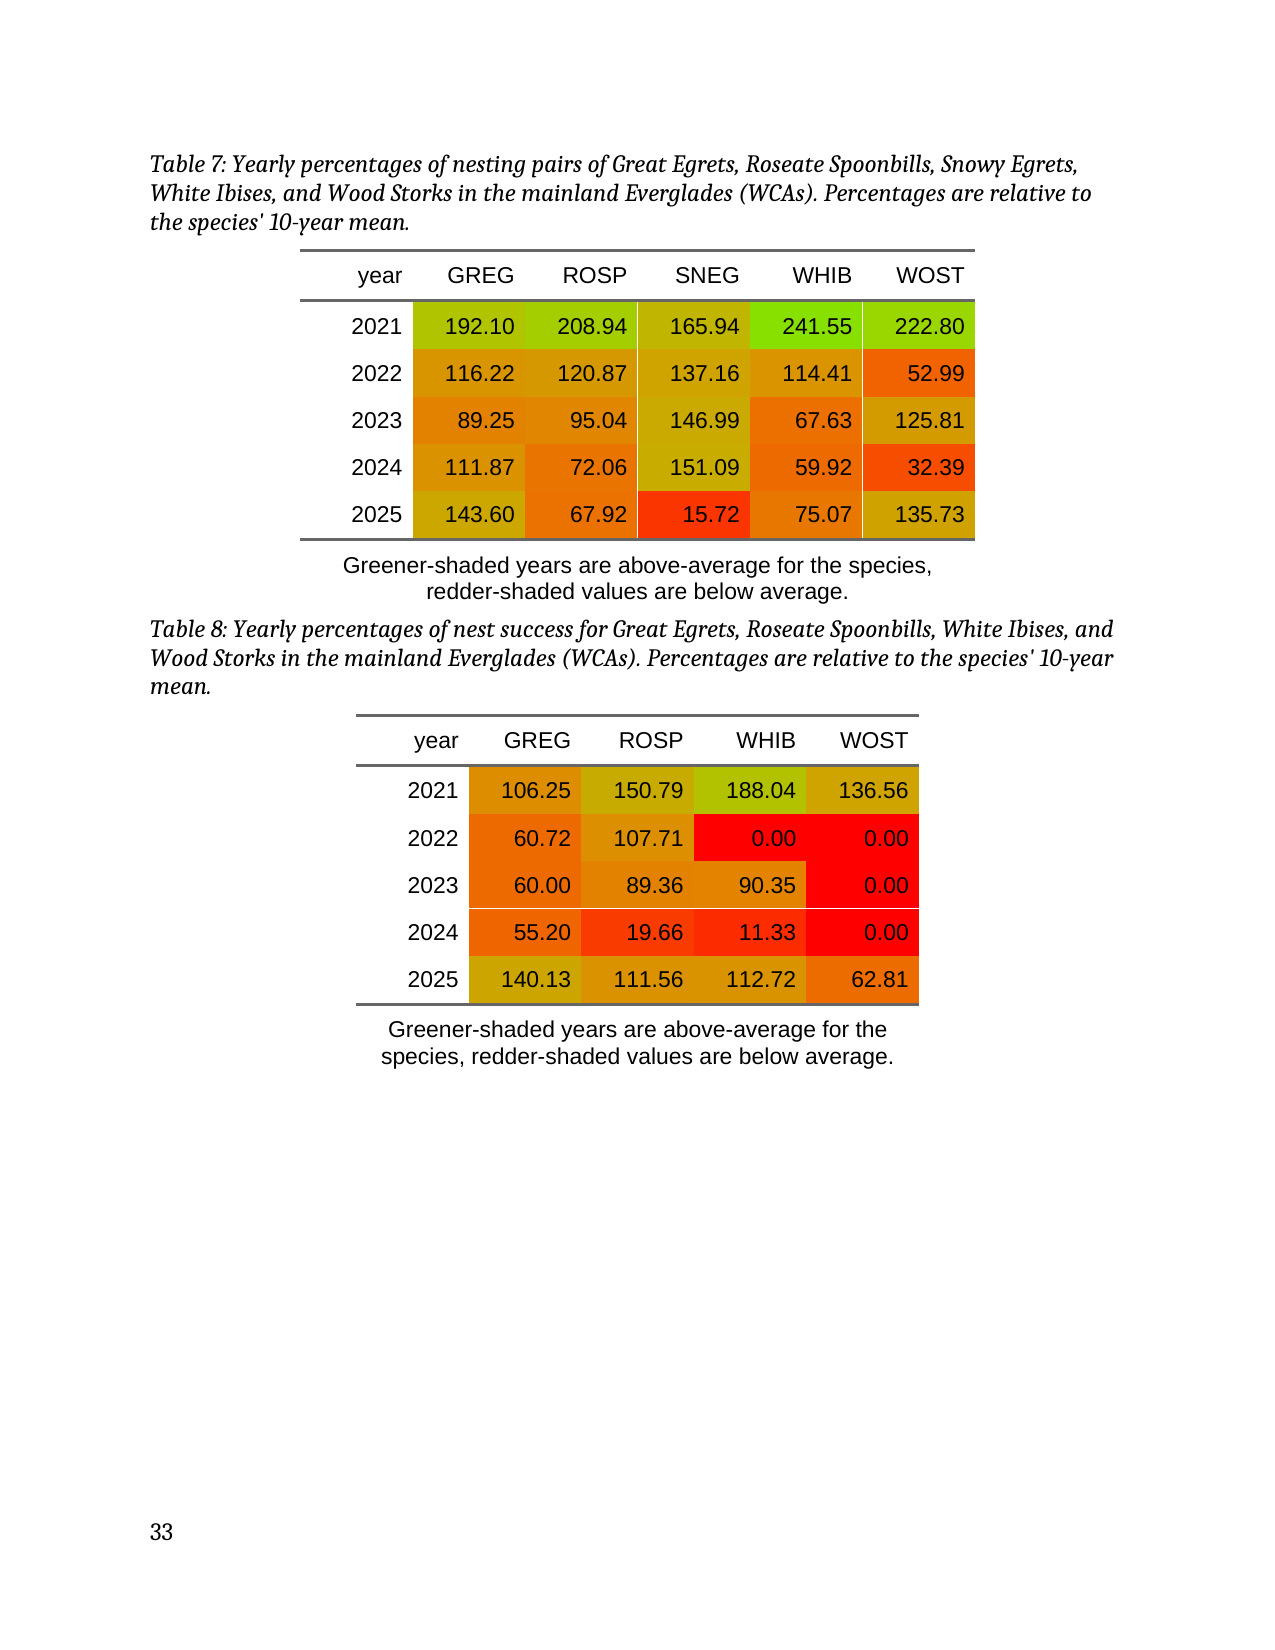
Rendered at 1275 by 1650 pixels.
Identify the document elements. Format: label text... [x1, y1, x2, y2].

table_cell 151.09 [638, 444, 750, 491]
table_cell 59.92 [750, 444, 862, 491]
table_cell 0.00 [806, 861, 919, 908]
table_cell 241.55 [750, 302, 862, 349]
table_cell 135.73 [863, 491, 975, 538]
table_cell 120.87 [525, 349, 637, 397]
table_cell 32.39 [863, 444, 975, 491]
table_cell 75.07 [750, 491, 862, 538]
table_cell 192.10 [413, 302, 525, 349]
table_cell 114.41 [750, 349, 862, 397]
table_cell 19.66 [581, 909, 694, 956]
table_header WHIB [750, 252, 862, 299]
table_header GREG [413, 252, 525, 299]
table_cell 52.99 [863, 349, 975, 397]
table_header year [300, 252, 412, 299]
table_header WHIB [694, 717, 806, 764]
table_header year [356, 717, 469, 764]
table_cell 0.00 [806, 814, 919, 861]
table_header SNEG [638, 252, 750, 299]
table_cell 2025 [300, 491, 412, 538]
table_cell 2021 [356, 767, 469, 814]
table_cell 72.06 [525, 444, 637, 491]
table_cell 143.60 [413, 491, 525, 538]
table_cell 112.72 [694, 956, 806, 1003]
table_cell 140.13 [469, 956, 581, 1003]
table_cell 136.56 [806, 767, 919, 814]
table_cell 111.87 [413, 444, 525, 491]
table_cell 150.79 [581, 767, 694, 814]
table_cell Greener-shaded years are above-average for the species, redder-shaded values are below average. [356, 1006, 919, 1079]
table_cell 11.33 [694, 909, 806, 956]
table_cell 2025 [356, 956, 469, 1003]
table_cell 2024 [300, 444, 412, 491]
table_cell 15.72 [638, 491, 750, 538]
table_cell 2023 [356, 861, 469, 908]
table_cell 2023 [300, 397, 412, 444]
table_cell 107.71 [581, 814, 694, 861]
table_header ROSP [581, 717, 694, 764]
table_cell 60.72 [469, 814, 581, 861]
table_cell Greener-shaded years are above-average for the species, redder-shaded values are below average. [300, 541, 975, 615]
table_cell 95.04 [525, 397, 637, 444]
table_cell 2024 [356, 909, 469, 956]
table_cell 55.20 [469, 909, 581, 956]
table_cell 2022 [300, 349, 412, 397]
table_header GREG [469, 717, 581, 764]
text Table 7: Yearly percentages of nesting pairs of Great Egrets, Roseate Spoonbills, Snowy Egrets, White Ibises, and Wood Storks in the mainland Everglades (WCAs). Percentages are relative to the species' 10-year mean. [150, 150, 1125, 236]
table_cell 111.56 [581, 956, 694, 1003]
table_cell 60.00 [469, 861, 581, 908]
table_cell 62.81 [806, 956, 919, 1003]
table_cell 90.35 [694, 861, 806, 908]
table_cell 116.22 [413, 349, 525, 397]
table_cell 188.04 [694, 767, 806, 814]
table_cell 67.92 [525, 491, 637, 538]
table_cell 2022 [356, 814, 469, 861]
table_cell 165.94 [638, 302, 750, 349]
text Table 8: Yearly percentages of nest success for Great Egrets, Roseate Spoonbills, White Ibises, and Wood Storks in the mainland Everglades (WCAs). Percentages are relative to the species' 10-year mean. [150, 615, 1125, 701]
table_cell 0.00 [694, 814, 806, 861]
table_cell 2021 [300, 302, 412, 349]
table_cell 125.81 [863, 397, 975, 444]
table_header ROSP [525, 252, 637, 299]
table_header WOST [863, 252, 975, 299]
table_cell 89.25 [413, 397, 525, 444]
table_cell 208.94 [525, 302, 637, 349]
table_cell 146.99 [638, 397, 750, 444]
table_cell 67.63 [750, 397, 862, 444]
table_cell 137.16 [638, 349, 750, 397]
table_cell 0.00 [806, 909, 919, 956]
table_cell 106.25 [469, 767, 581, 814]
table_cell 89.36 [581, 861, 694, 908]
table_cell 222.80 [863, 302, 975, 349]
table_header WOST [806, 717, 919, 764]
